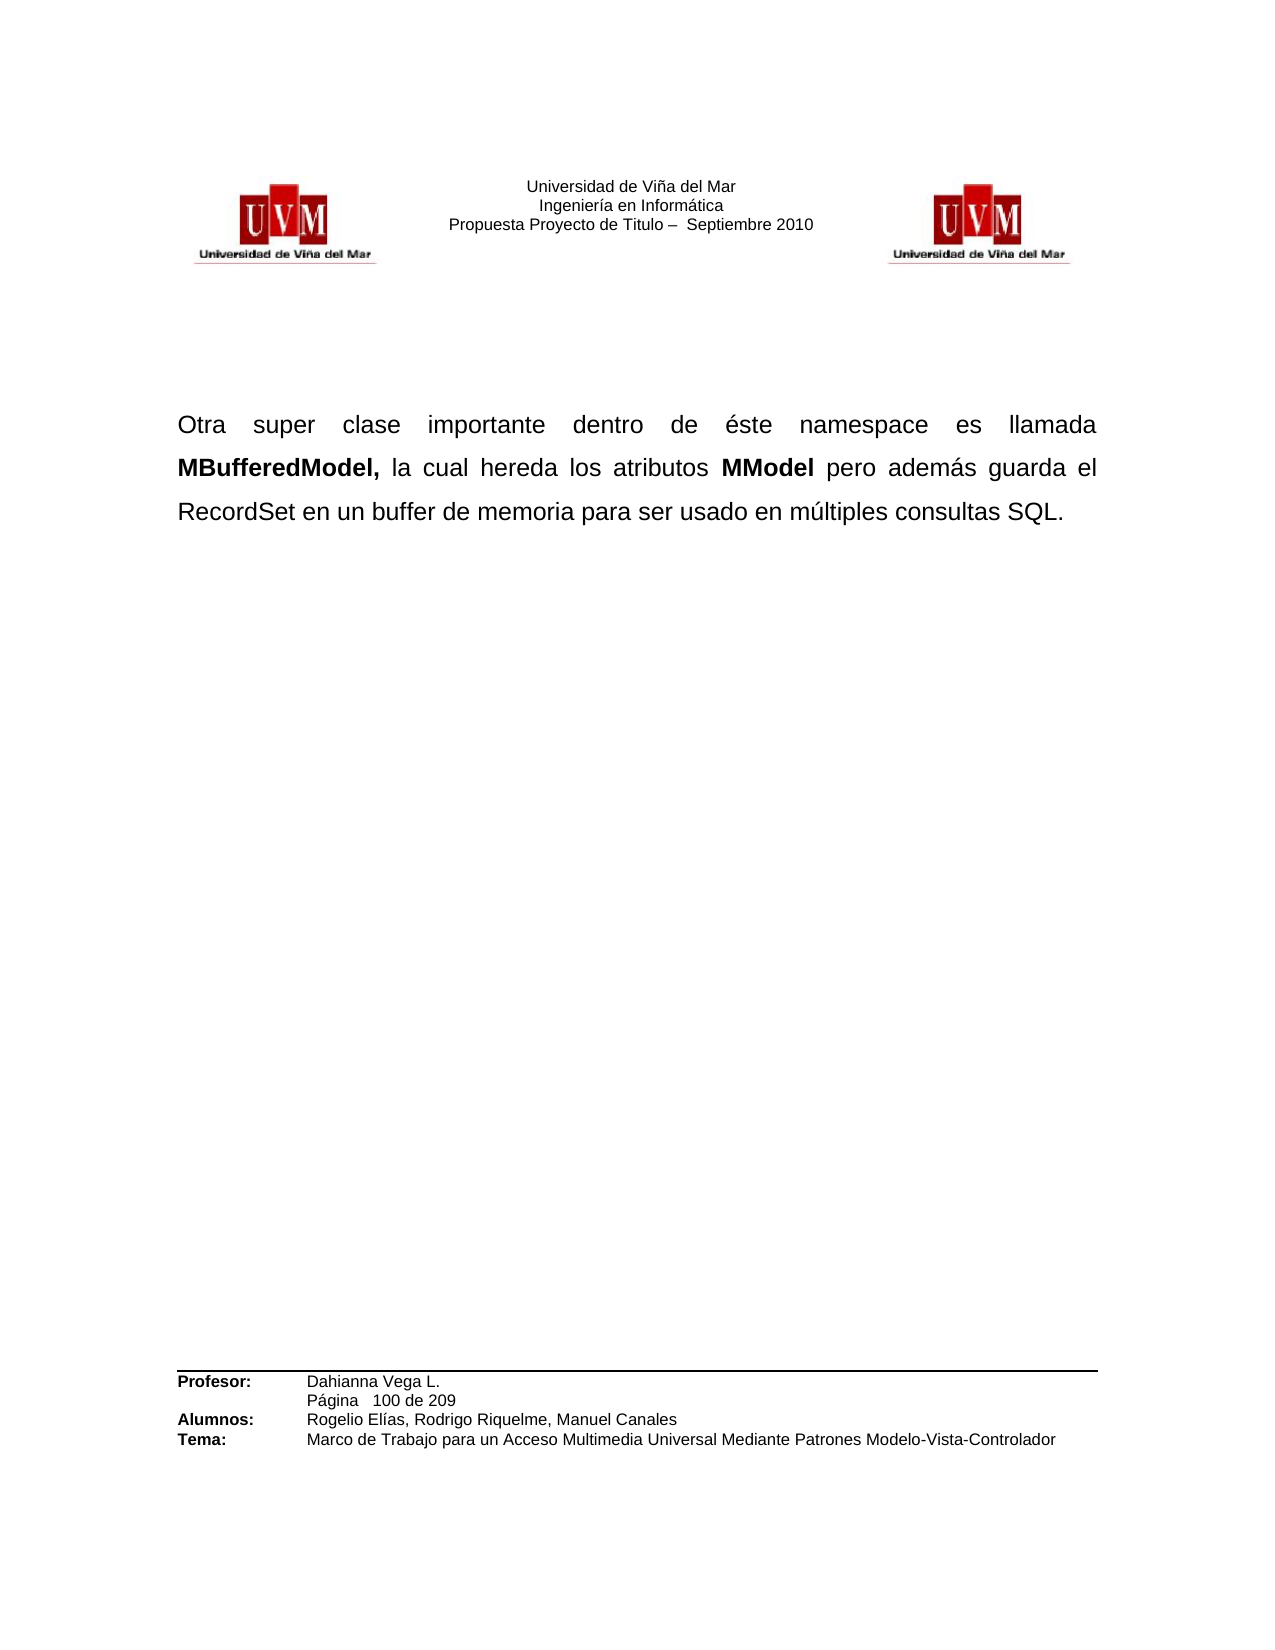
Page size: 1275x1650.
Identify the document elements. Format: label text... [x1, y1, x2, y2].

text Otra super clase importante dentro de éste namespace es llamada MBufferedModel, la cual hereda los atributos MModel pero además guarda el RecordSet en un buffer de memoria para ser usado en múltiples consultas SQL. [177, 410, 1098, 525]
picture [871, 176, 1084, 267]
picture [177, 176, 390, 267]
